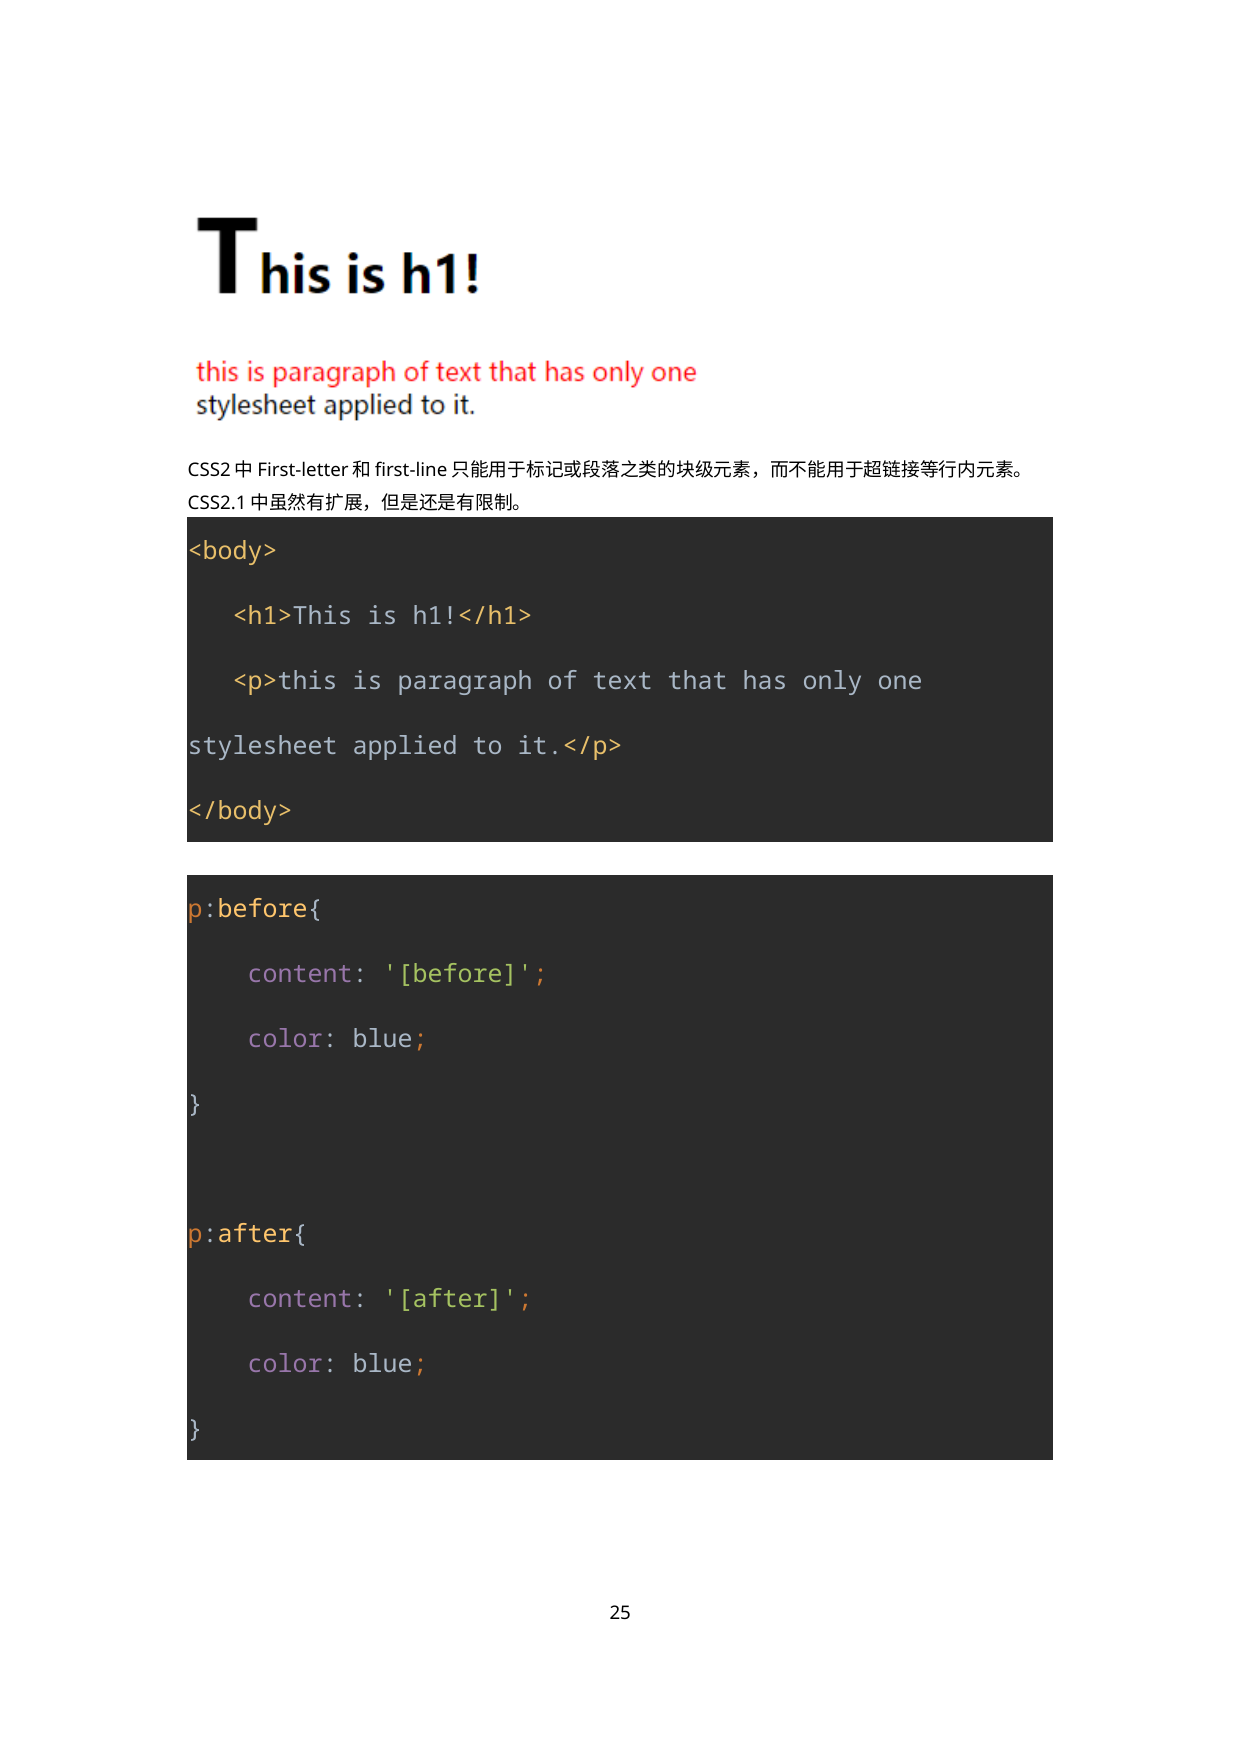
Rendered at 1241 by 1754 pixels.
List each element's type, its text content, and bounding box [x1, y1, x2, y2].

text <body> <h1>This is h1!</h1> <p>this is paragraph of text that has only one stylesheet applied to it.</p> </body> [187, 517, 1053, 842]
picture [187, 171, 721, 441]
text CSS2中First-letter和first-line只能用于标记或段落之类的块级元素，而不能用于超链接等行内元素。CSS2.1中虽然有扩展，但是还是有限制。 [187, 452, 1053, 517]
text p:before{ content: '[before]'; color: blue; } p:after{ content: '[after]'; color: blue; } [187, 875, 1053, 1460]
